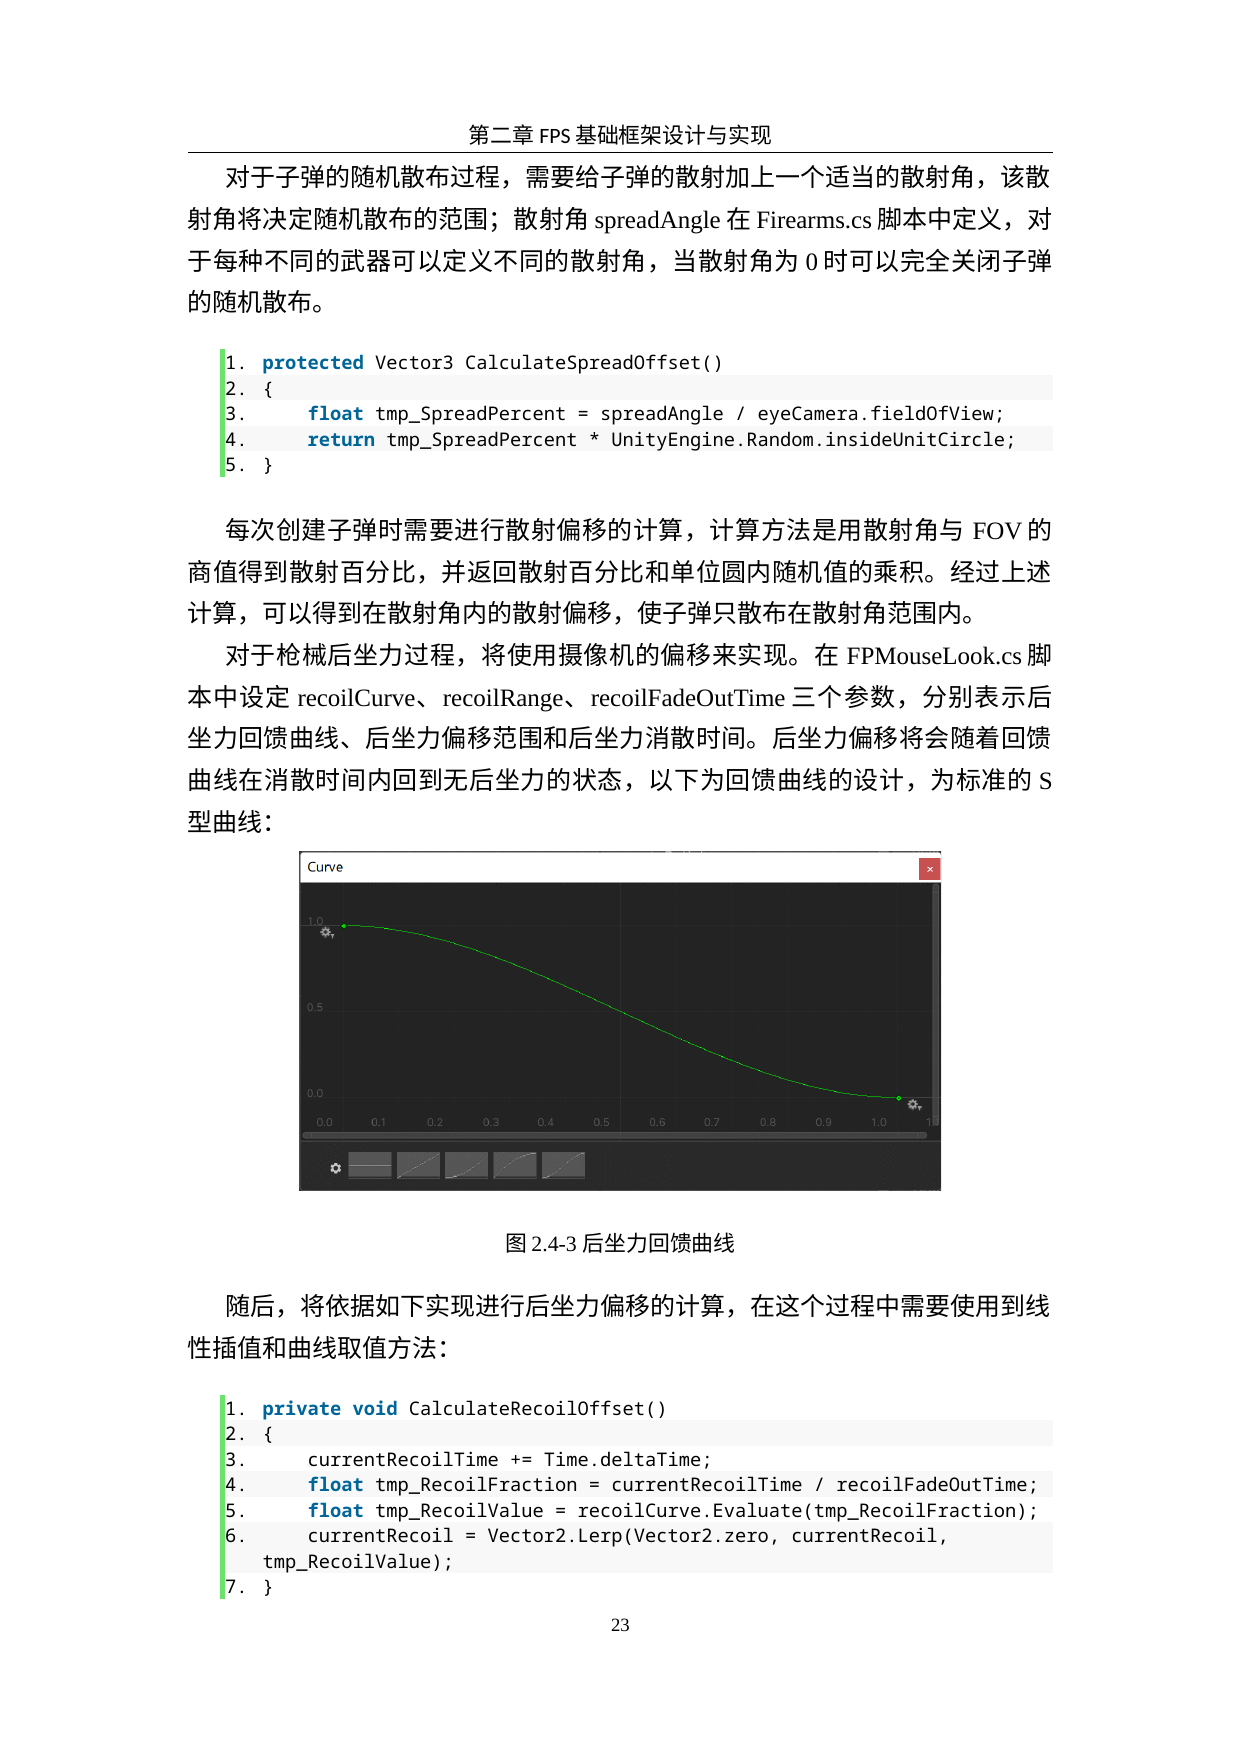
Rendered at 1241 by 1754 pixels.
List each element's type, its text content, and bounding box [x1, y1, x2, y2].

list float tmp_SpreadPercent = spreadAngle / eyeCamera.fieldOfView; [225, 400, 1053, 426]
list { [225, 375, 1053, 400]
picture [299, 851, 942, 1191]
list float tmp_RecoilValue = recoilCurve.Evaluate(tmp_RecoilFraction); [225, 1497, 1053, 1522]
text 对于子弹的随机散布过程，需要给子弹的散射加上一个适当的散射角，该散射角将决定随机散布的范围；散射角spreadAngle在Firearms.cs脚本中定义，对于每种不同的武器可以定义不同的散射角，当散射角为0时可以完全关闭子弹的随机散布。 [187, 153, 1053, 320]
list } [225, 451, 1053, 477]
text 随后，将依据如下实现进行后坐力偏移的计算，在这个过程中需要使用到线性插值和曲线取值方法： [187, 1282, 1053, 1366]
text 每次创建子弹时需要进行散射偏移的计算，计算方法是用散射角与FOV的商值得到散射百分比，并返回散射百分比和单位圆内随机值的乘积。经过上述计算，可以得到在散射角内的散射偏移，使子弹只散布在散射角范围内。 [187, 506, 1053, 631]
list private void CalculateRecoilOffset() [225, 1395, 1053, 1420]
list } [225, 1573, 1053, 1599]
text 对于枪械后坐力过程，将使用摄像机的偏移来实现。在FPMouseLook.cs脚本中设定recoilCurve、recoilRange、recoilFadeOutTime三个参数，分别表示后坐力回馈曲线、后坐力偏移范围和后坐力消散时间。后坐力偏移将会随着回馈曲线在消散时间内回到无后坐力的状态，以下为回馈曲线的设计，为标准的S型曲线： [187, 631, 1053, 839]
list return tmp_SpreadPercent * UnityEngine.Random.insideUnitCircle; [225, 426, 1053, 451]
list currentRecoilTime += Time.deltaTime; [225, 1446, 1053, 1471]
list protected Vector3 CalculateSpreadOffset() [225, 349, 1053, 375]
list currentRecoil = Vector2.Lerp(Vector2.zero, currentRecoil, tmp_RecoilValue); [225, 1522, 1053, 1573]
text 图2.4-3 后坐力回馈曲线 [187, 1216, 1053, 1257]
list float tmp_RecoilFraction = currentRecoilTime / recoilFadeOutTime; [225, 1471, 1053, 1497]
list { [225, 1420, 1053, 1446]
